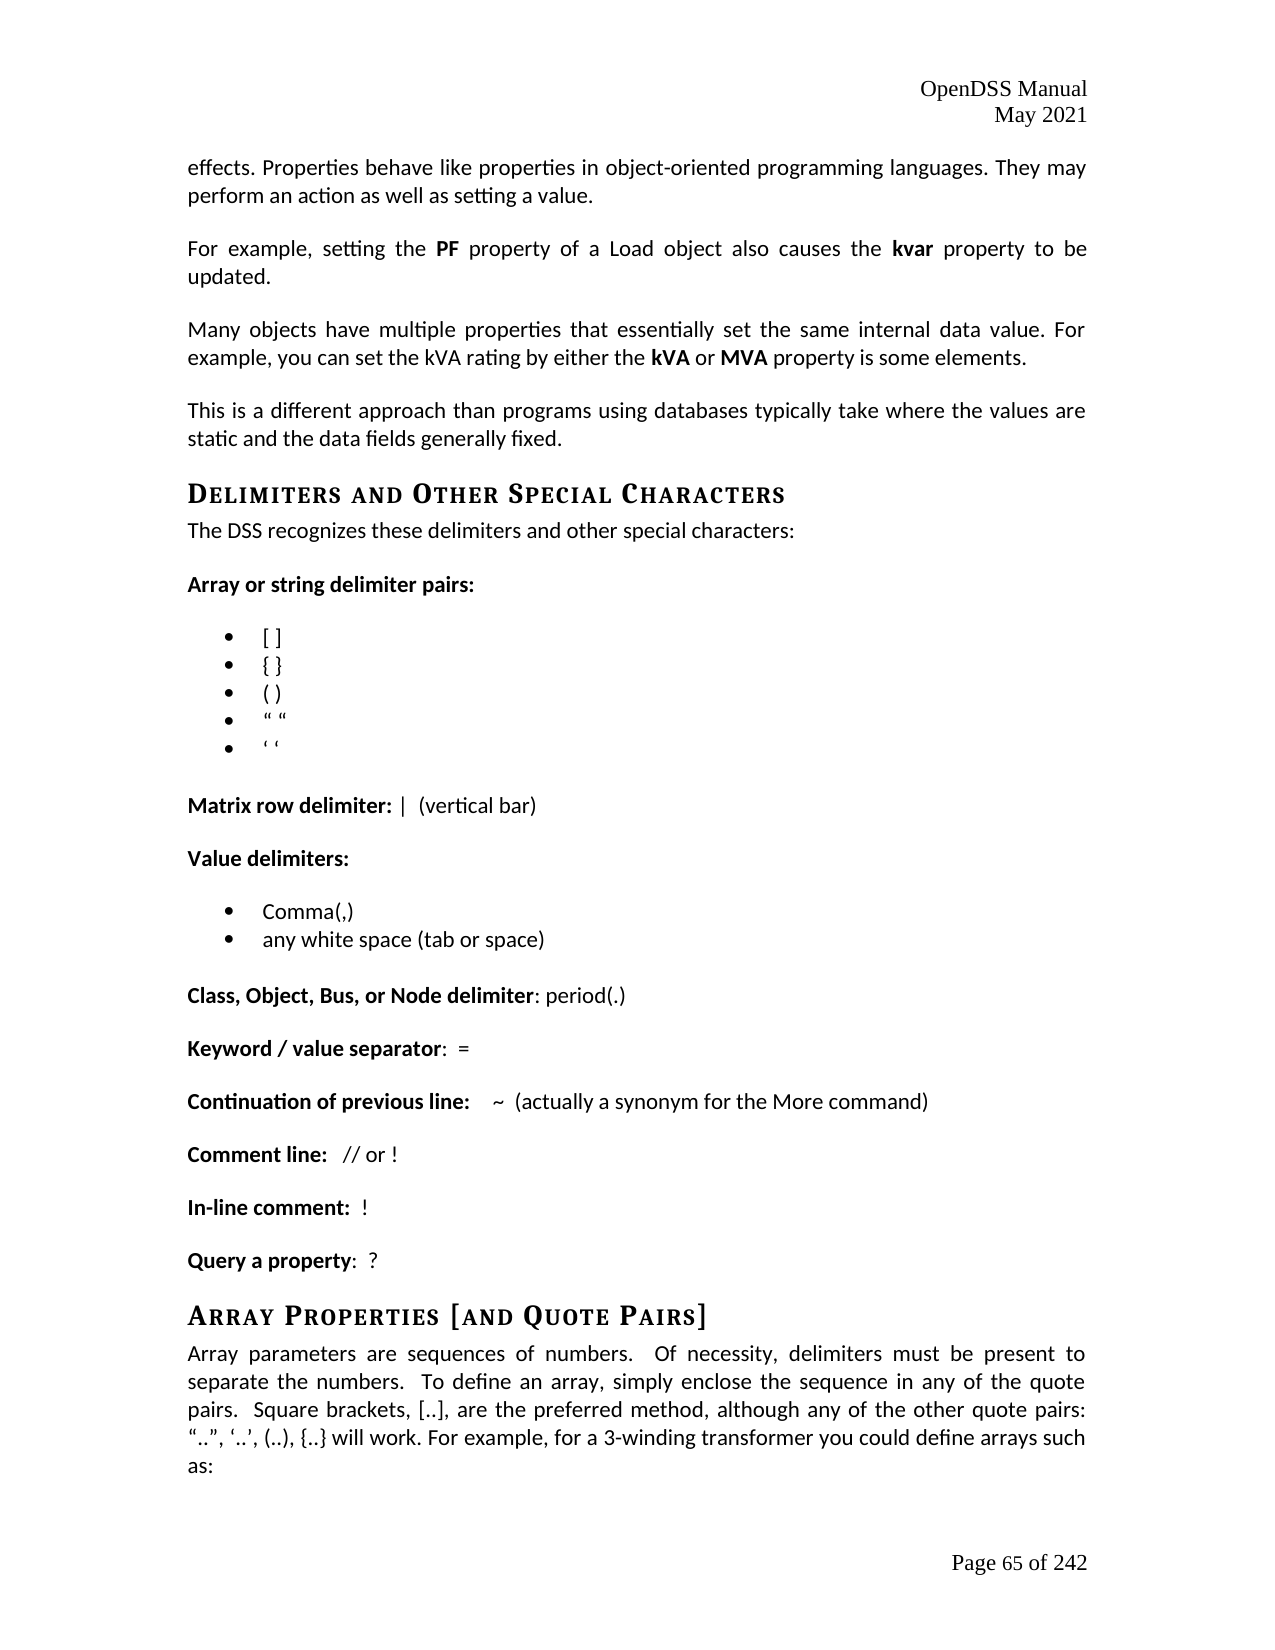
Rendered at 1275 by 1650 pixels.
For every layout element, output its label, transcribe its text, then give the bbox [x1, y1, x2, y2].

text Array parameters are sequences of numbers. Of necessity, delimiters must be present to separate the numbers. To define an array, simply enclose the sequence in any of the quote pairs. Square brackets, [..], are the preferred method, although any of the other quote pairs: “..”, ‘..’, (..), {..} will work. For example, for a 3-winding transformer you could define arrays such as: [187, 1339, 1087, 1479]
text [ ] [225, 623, 1087, 651]
text The DSS recognizes these delimiters and other special characters: [187, 517, 1087, 545]
text Query a property: ? [187, 1246, 1087, 1274]
text Array or string delimiter pairs: [187, 570, 1087, 598]
subtitle Array Properties [and Quote Pairs] [187, 1299, 1087, 1333]
text Continuation of previous line: ~ (actually a synonym for the More command) [187, 1087, 1087, 1115]
text This is a different approach than programs using databases typically take where the values are static and the data fields generally fixed. [187, 396, 1087, 452]
text “ “ [225, 707, 1087, 735]
text ( ) [225, 679, 1087, 707]
subtitle Delimiters and Other Special Characters [187, 477, 1087, 510]
text Comma(,) [225, 897, 1087, 925]
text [187, 153, 1087, 209]
text Class, Object, Bus, or Node delimiter: period(.) [187, 981, 1087, 1009]
text For example, setting the PF property of a Load object also causes the kvar property to be updated. [187, 234, 1087, 290]
text any white space (tab or space) [225, 925, 1087, 953]
text Matrix row delimiter: | (vertical bar) [187, 791, 1087, 819]
text Comment line: // or ! [187, 1140, 1087, 1168]
text In-line comment: ! [187, 1193, 1087, 1221]
text Many objects have multiple properties that essentially set the same internal data value. For example, you can set the kVA rating by either the kVA or MVA property is some elements. [187, 315, 1087, 371]
text Value delimiters: [187, 844, 1087, 872]
text ‘ ‘ [225, 735, 1087, 763]
text { } [225, 651, 1087, 679]
text Keyword / value separator: = [187, 1034, 1087, 1062]
